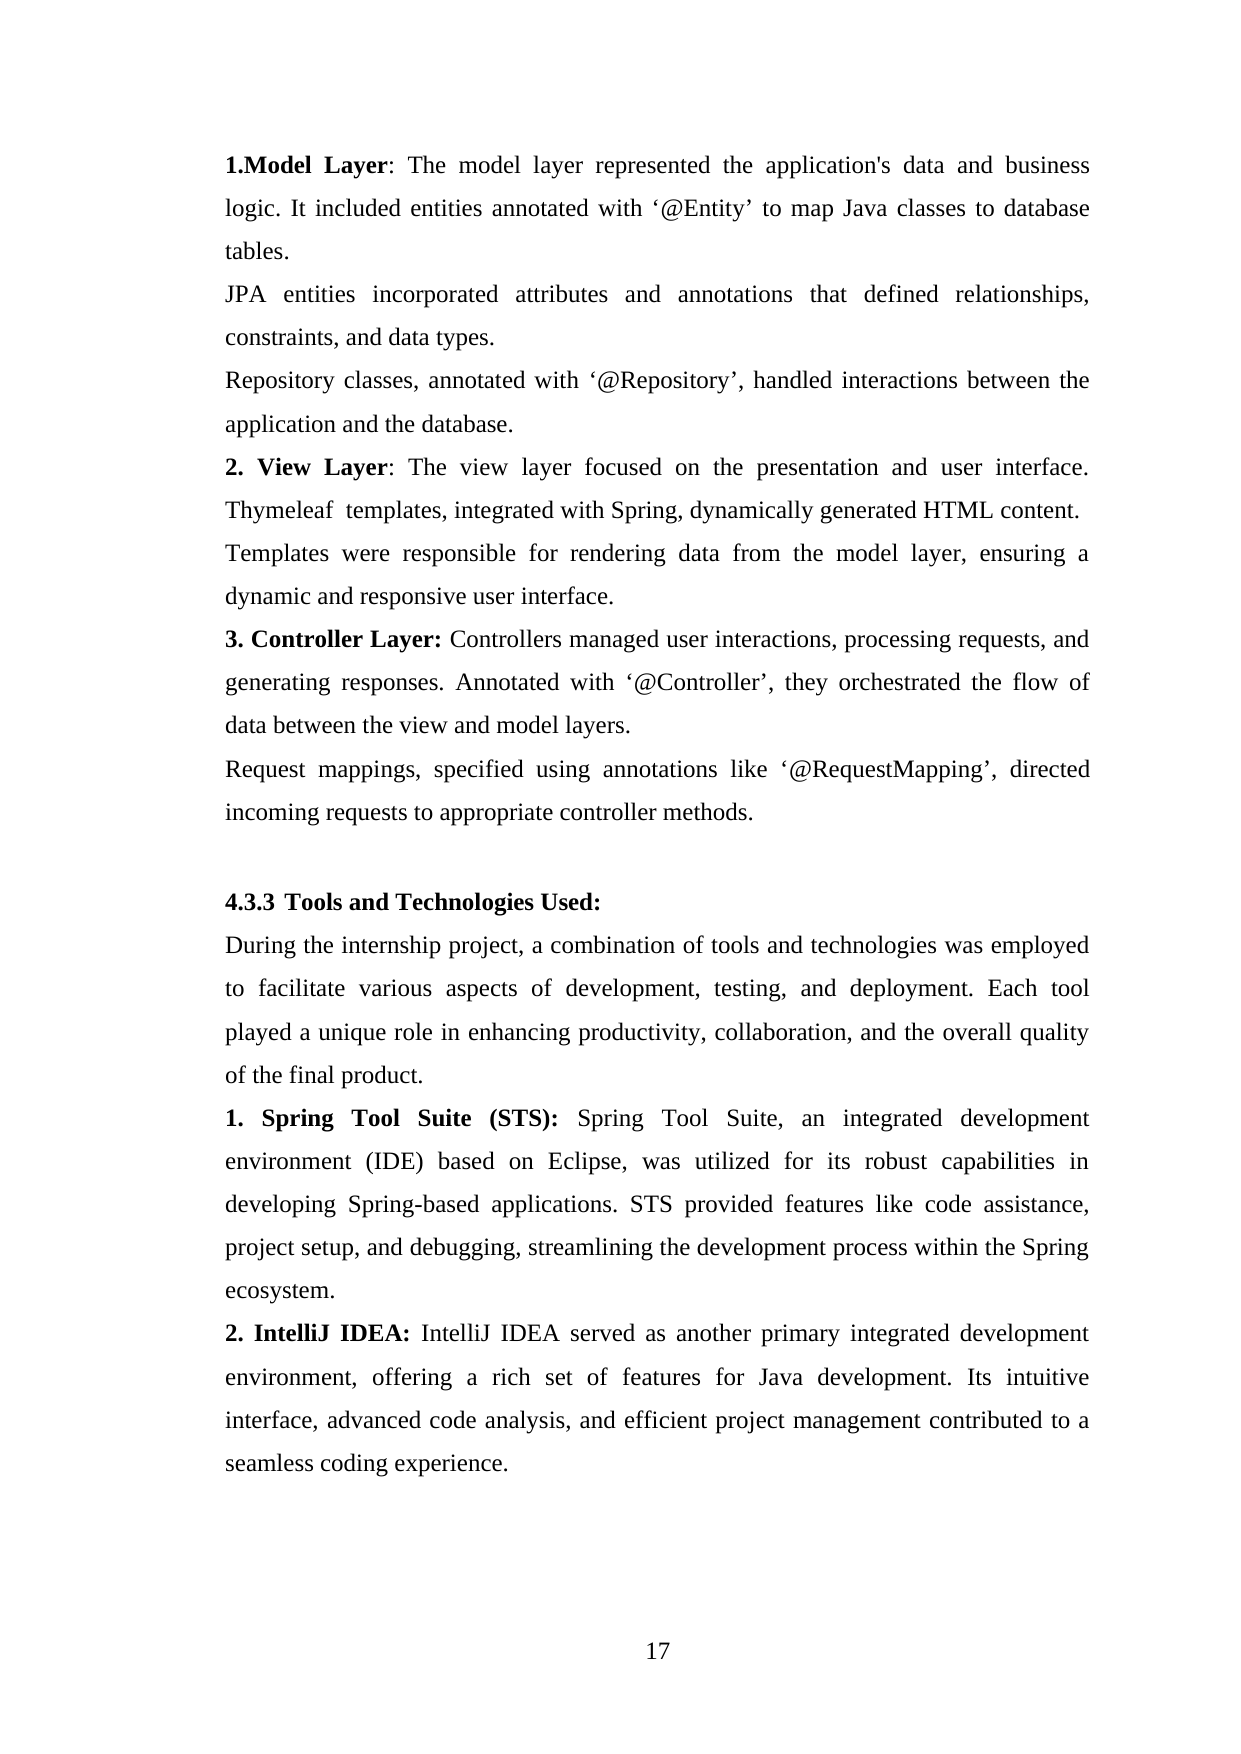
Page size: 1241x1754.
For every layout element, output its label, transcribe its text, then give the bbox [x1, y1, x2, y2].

text Repository classes, annotated with ‘@Repository’, handled interactions between the application and the database. [225, 366, 1090, 437]
text 1.Model Layer: The model layer represented the application's data and business logic. It included entities annotated with ‘@Entity’ to map Java classes to database tables. [225, 150, 1090, 265]
text JPA entities incorporated attributes and annotations that defined relationships, constraints, and data types. [225, 279, 1090, 351]
text During the internship project, a combination of tools and technologies was employed to facilitate various aspects of development, testing, and deployment. Each tool played a unique role in enhancing productivity, collaboration, and the overall quality of the final product. [225, 930, 1090, 1088]
text 2. View Layer: The view layer focused on the presentation and user interface. Thymeleaf templates, integrated with Spring, dynamically generated HTML content. [225, 452, 1090, 524]
text 1. Spring Tool Suite (STS): Spring Tool Suite, an integrated development environment (IDE) based on Eclipse, was utilized for its robust capabilities in developing Spring-based applications. STS provided features like code assistance, project setup, and debugging, streamlining the development process within the Spring ecosystem. [225, 1103, 1090, 1304]
text 2. IntelliJ IDEA: IntelliJ IDEA served as another primary integrated development environment, offering a rich set of features for Java development. Its intuitive interface, advanced code analysis, and efficient project management contributed to a seamless coding experience. [225, 1318, 1090, 1477]
text Request mappings, specified using annotations like ‘@RequestMapping’, directed incoming requests to appropriate controller methods. [225, 754, 1090, 826]
subtitle Tools and Technologies Used: [225, 887, 1090, 916]
text 3. Controller Layer: Controllers managed user interactions, processing requests, and generating responses. Annotated with ‘@Controller’, they orchestrated the flow of data between the view and model layers. [225, 624, 1090, 739]
text Templates were responsible for rendering data from the model layer, ensuring a dynamic and responsive user interface. [225, 538, 1090, 610]
